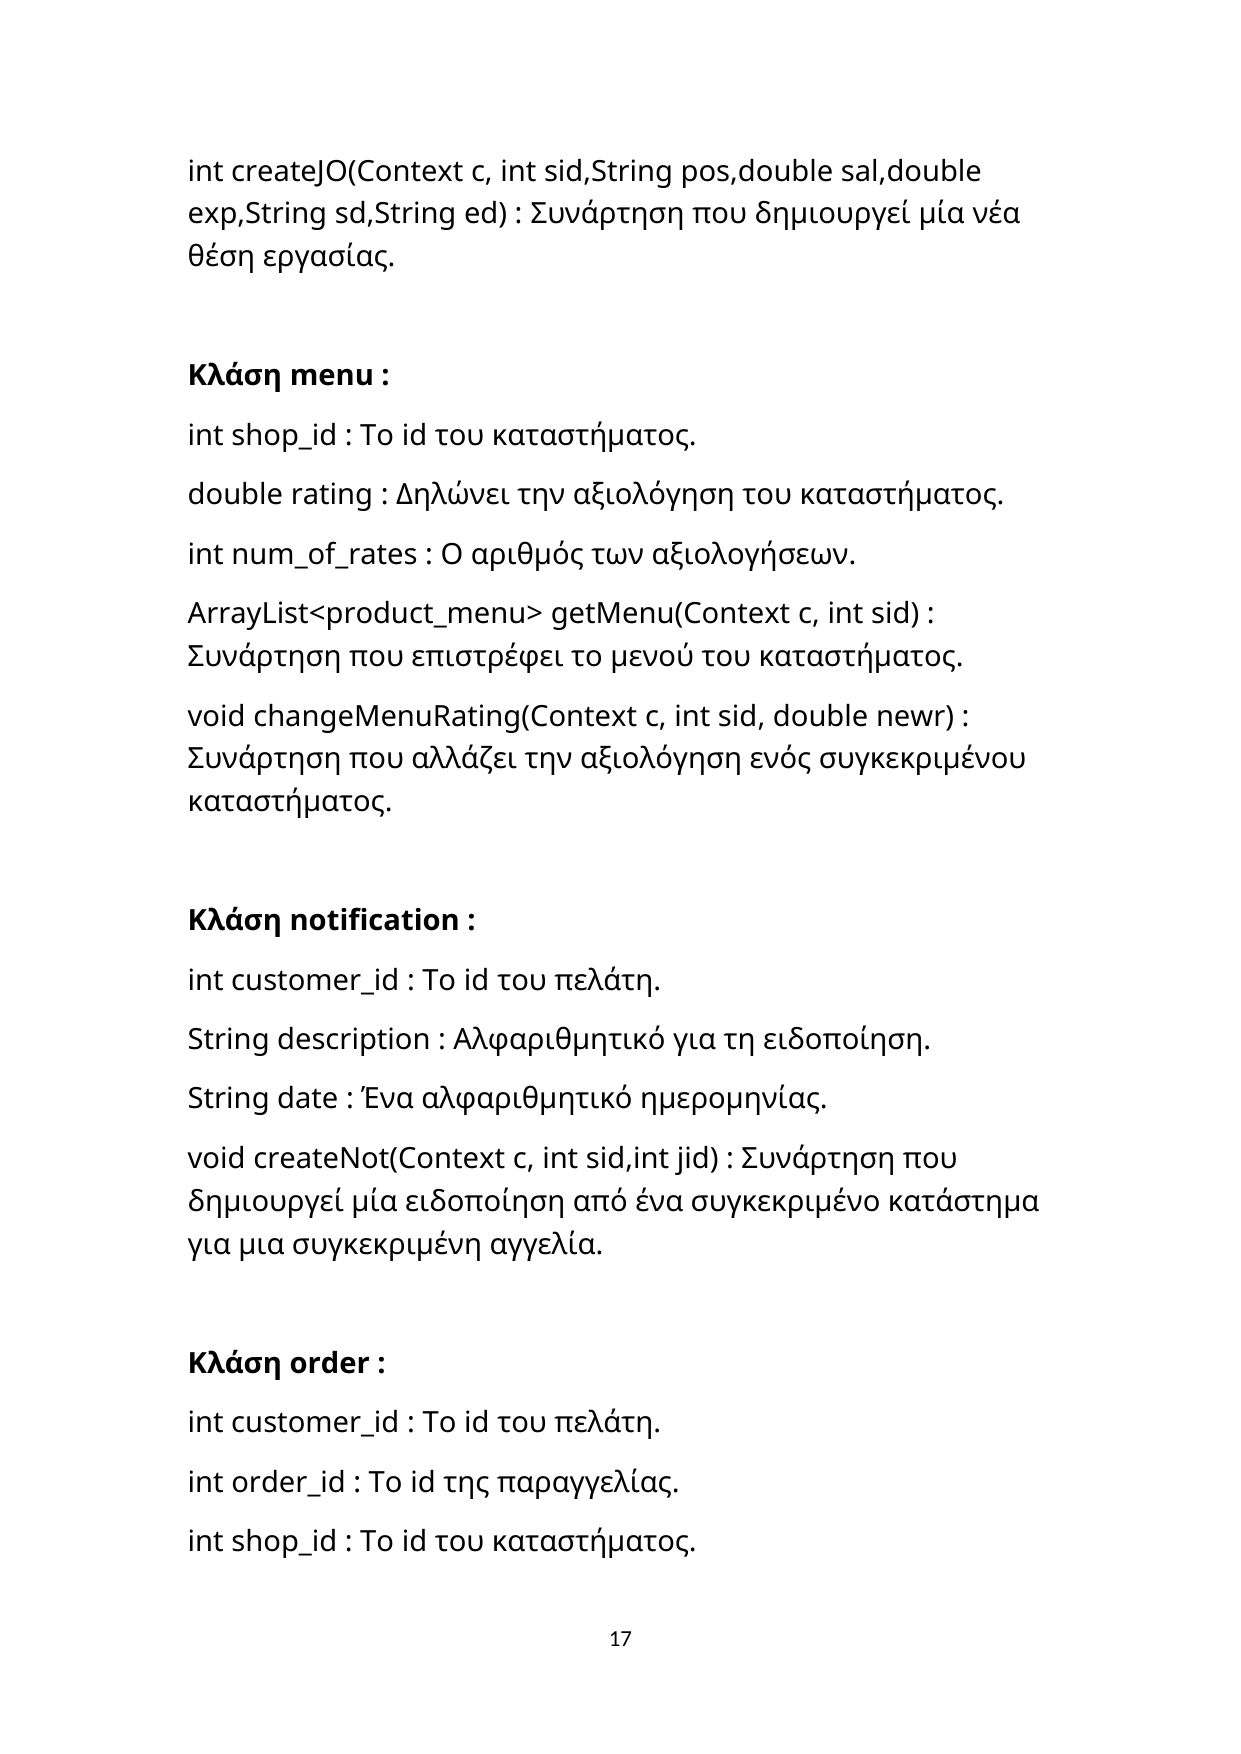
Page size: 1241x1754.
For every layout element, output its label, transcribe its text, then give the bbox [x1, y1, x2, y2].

text void changeMenuRating(Context c, int sid, double newr) : Συνάρτηση που αλλάζει την αξιολόγηση ενός συγκεκριμένου καταστήματος. [187, 695, 1053, 820]
text String date : Ένα αλφαριθμητικό ημερομηνίας. [187, 1078, 1053, 1117]
text Κλάση notification : [187, 899, 1053, 939]
text int shop_id : Το id του καταστήματος. [187, 414, 1053, 454]
text int order_id : Το id της παραγγελίας. [187, 1461, 1053, 1501]
text int createJO(Context c, int sid,String pos,double sal,double exp,String sd,String ed) : Συνάρτηση που δημιουργεί μία νέα θέση εργασίας. [187, 150, 1053, 275]
text void createNot(Context c, int sid,int jid) : Συνάρτηση που δημιουργεί μία ειδοποίηση από ένα συγκεκριμένο κατάστημα για μια συγκεκριμένη αγγελία. [187, 1137, 1053, 1263]
text double rating : Δηλώνει την αξιολόγηση του καταστήματος. [187, 473, 1053, 513]
text Κλάση order : [187, 1342, 1053, 1382]
text ArrayList<product_menu> getMenu(Context c, int sid) : Συνάρτηση που επιστρέφει το μενού του καταστήματος. [187, 592, 1053, 675]
text int shop_id : Το id του καταστήματος. [187, 1520, 1053, 1560]
text Κλάση menu : [187, 354, 1053, 394]
text String description : Αλφαριθμητικό για τη ειδοποίηση. [187, 1018, 1053, 1058]
text int num_of_rates : Ο αριθμός των αξιολογήσεων. [187, 533, 1053, 573]
text int customer_id : To id του πελάτη. [187, 959, 1053, 998]
text int customer_id : Το id του πελάτη. [187, 1401, 1053, 1441]
